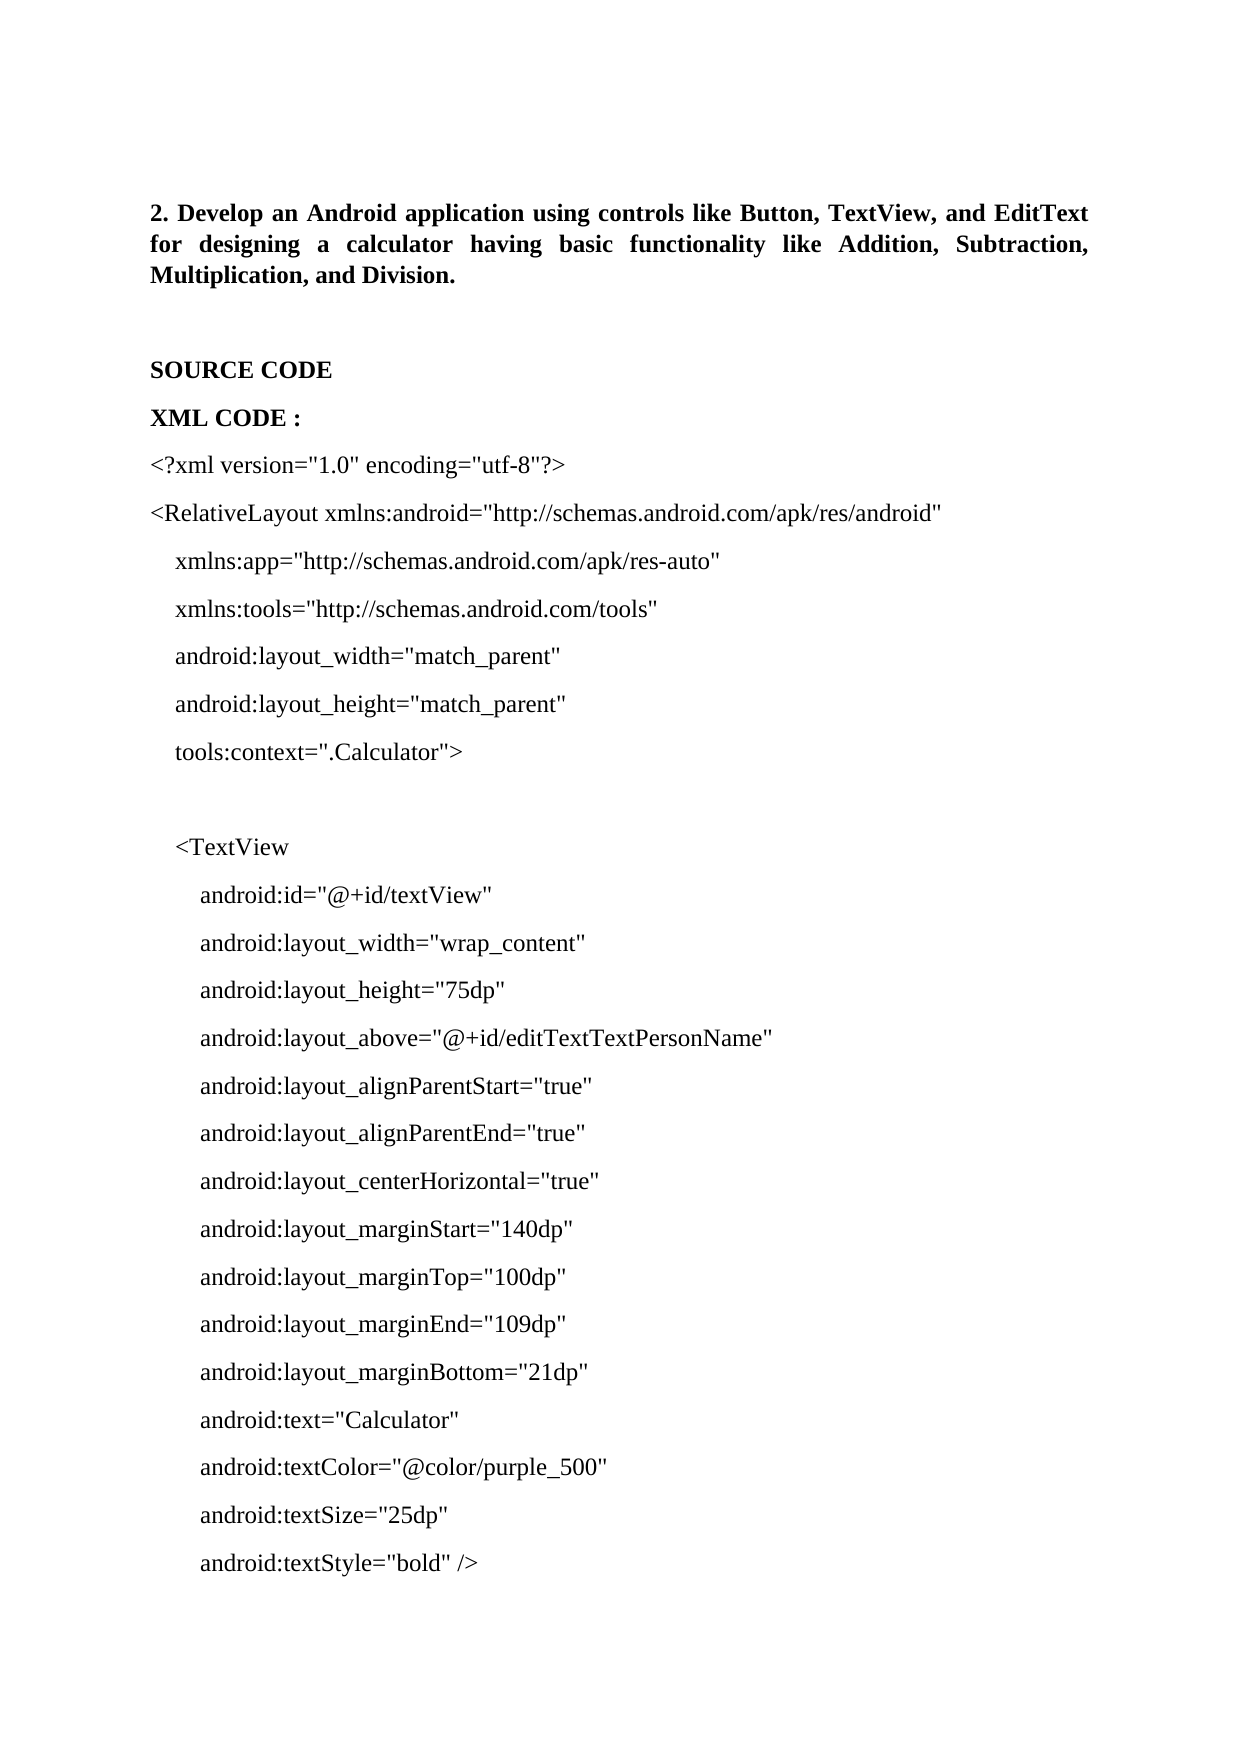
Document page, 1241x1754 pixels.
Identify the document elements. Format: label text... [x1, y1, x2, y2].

text 2. Develop an Android application using controls like Button, TextView, and EditText for designing a calculator having basic functionality like Addition, Subtraction, Multiplication, and Division. [150, 198, 1090, 288]
text android:layout_height="75dp" [150, 975, 1090, 1004]
text android:layout_height="match_parent" [150, 689, 1090, 718]
text android:textColor="@color/purple_500" [150, 1452, 1090, 1481]
text <?xml version="1.0" encoding="utf-8"?> [150, 451, 1090, 479]
text xmlns:app="http://schemas.android.com/apk/res-auto" [150, 546, 1090, 575]
text android:layout_marginBottom="21dp" [150, 1357, 1090, 1386]
text android:textStyle="bold" /> [150, 1548, 1090, 1577]
text android:layout_alignParentStart="true" [150, 1071, 1090, 1099]
text android:layout_above="@+id/editTextTextPersonName" [150, 1023, 1090, 1052]
text XML CODE : [150, 403, 1090, 432]
text <TextView [150, 832, 1090, 861]
text android:layout_width="wrap_content" [150, 928, 1090, 956]
text android:layout_width="match_parent" [150, 641, 1090, 670]
text xmlns:tools="http://schemas.android.com/tools" [150, 594, 1090, 622]
text SOURCE CODE [150, 355, 1090, 384]
text android:layout_marginStart="140dp" [150, 1214, 1090, 1243]
text <RelativeLayout xmlns:android="http://schemas.android.com/apk/res/android" [150, 498, 1090, 527]
text android:layout_centerHorizontal="true" [150, 1166, 1090, 1195]
text android:layout_marginEnd="109dp" [150, 1309, 1090, 1338]
text android:text="Calculator" [150, 1405, 1090, 1433]
text tools:context=".Calculator"> [150, 737, 1090, 766]
text android:textSize="25dp" [150, 1500, 1090, 1529]
text android:layout_marginTop="100dp" [150, 1262, 1090, 1290]
text android:layout_alignParentEnd="true" [150, 1118, 1090, 1147]
text android:id="@+id/textView" [150, 880, 1090, 909]
